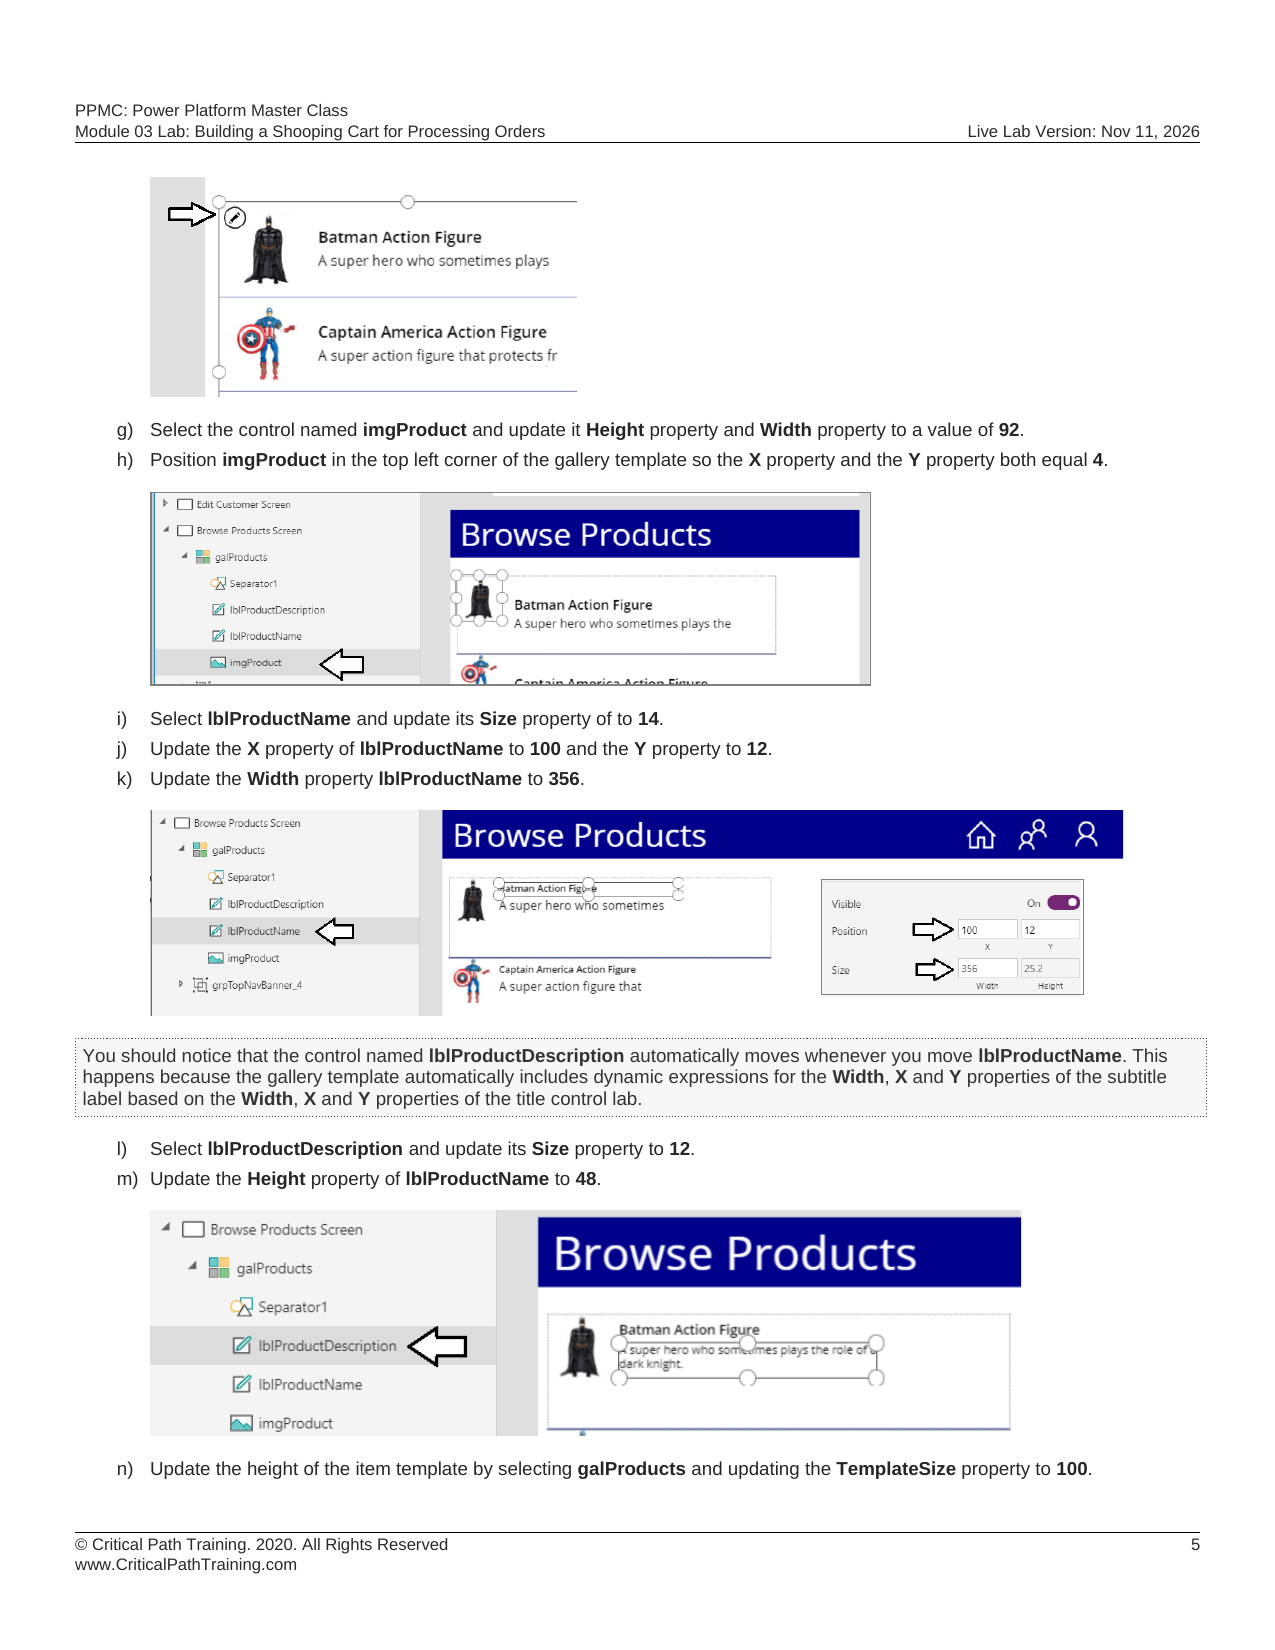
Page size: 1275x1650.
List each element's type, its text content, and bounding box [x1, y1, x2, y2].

text You should notice that the control named lblProductDescription automatically moves whenever you move lblProductName. This happens because the gallery template automatically includes dynamic expressions for the Width, X and Y properties of the subtitle label based on the Width, X and Y properties of the title control lab. [75, 1037, 1207, 1117]
text Update the Height property of lblProductName to 48. [117, 1167, 1200, 1189]
text Update the height of the item template by selecting galProducts and updating the TemplateSize property to 100. [117, 1458, 1200, 1479]
text Select lblProductDescription and update its Size property to 12. [117, 1137, 1200, 1159]
picture [152, 493, 870, 684]
text Position imgProduct in the top left corner of the gallery template so the X property and the Y property both equal 4. [117, 448, 1200, 470]
text Update the Width property lblProductName to 356. [117, 767, 1200, 789]
picture [150, 810, 1124, 1016]
text Update the X property of lblProductName to 100 and the Y property to 12. [117, 737, 1200, 759]
picture [150, 177, 578, 397]
text Select lblProductName and update its Size property of to 14. [117, 707, 1200, 729]
text Select the control named imgProduct and update it Height property and Width property to a value of 92. [117, 418, 1200, 440]
picture [150, 1210, 1022, 1436]
